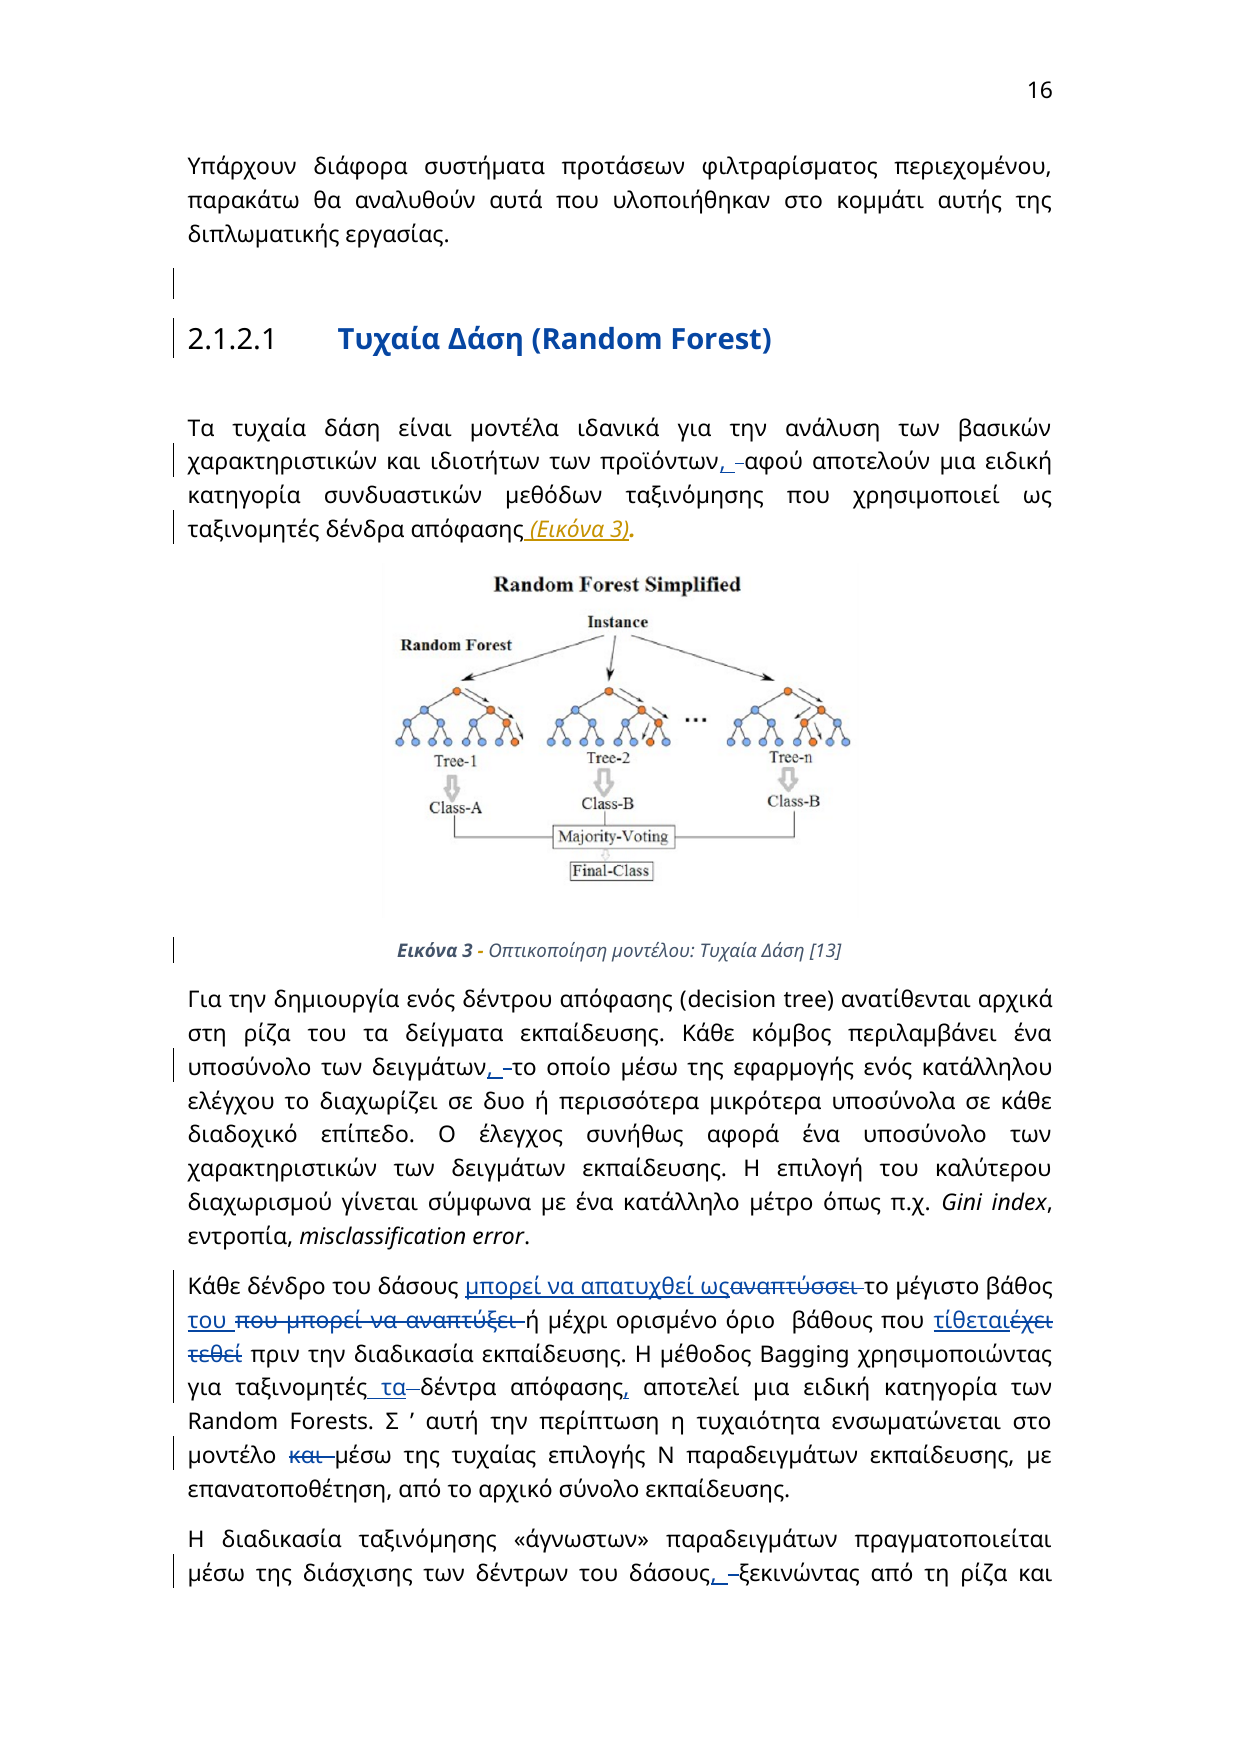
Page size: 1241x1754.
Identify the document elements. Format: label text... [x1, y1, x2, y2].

picture [381, 563, 859, 918]
text Κάθε δένδρο του δάσους το μέγιστο βάθος ή μέχρι ορισμένο όριο βάθους που πριν την διαδικασία εκπαίδευσης. Η μέθοδος Bagging χρησιμοποιώντας για ταξινομητέςδέντρα απόφασης αποτελεί μια ειδική κατηγορία των Random Forests. Σ ’ αυτή την περίπτωση η τυχαιότητα ενσωματώνεται στο μοντέλο μέσω της τυχαίας επιλογής Ν παραδειγμάτων εκπαίδευσης, με επανατοποθέτηση, από το αρχικό σύνολο εκπαίδευσης. [187, 1270, 1053, 1504]
text Εικόνα 3 - Οπτικοποίηση μοντέλου: Τυχαία Δάση [187, 937, 1053, 963]
text Υπάρχουν διάφορα συστήματα προτάσεων φιλτραρίσματος περιεχομένου, παρακάτω θα αναλυθούν αυτά που υλοποιήθηκαν στο κομμάτι αυτής της διπλωματικής εργασίας. [187, 150, 1053, 249]
text Τα τυχαία δάση είναι μοντέλα ιδανικά για την ανάλυση των βασικών χαρακτηριστικών και ιδιοτήτων των προϊόντωναφού αποτελούν μια ειδική κατηγορία συνδυαστικών μεθόδων ταξινόμησης που χρησιμοποιεί ως ταξινομητές δένδρα απόφασης. [187, 412, 1053, 544]
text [187, 1523, 1053, 1588]
text Για την δημιουργία ενός δέντρου απόφασης (decision tree) ανατίθενται αρχικά στη ρίζα του τα δείγματα εκπαίδευσης. Κάθε κόμβος περιλαμβάνει ένα υποσύνολο των δειγμάτωντο οποίο μέσω της εφαρμογής ενός κατάλληλου ελέγχου το διαχωρίζει σε δυο ή περισσότερα μικρότερα υποσύνολα σε κάθε διαδοχικό επίπεδο. Ο έλεγχος συνήθως αφορά ένα υποσύνολο των χαρακτηριστικών των δειγμάτων εκπαίδευσης. Η επιλογή του καλύτερου διαχωρισμού γίνεται σύμφωνα με ένα κατάλληλο μέτρο όπως π.χ. Gini index, εντροπία, misclassification error. [187, 983, 1053, 1251]
subtitle Τυχαία Δάση (Random Forest) [187, 318, 1053, 358]
